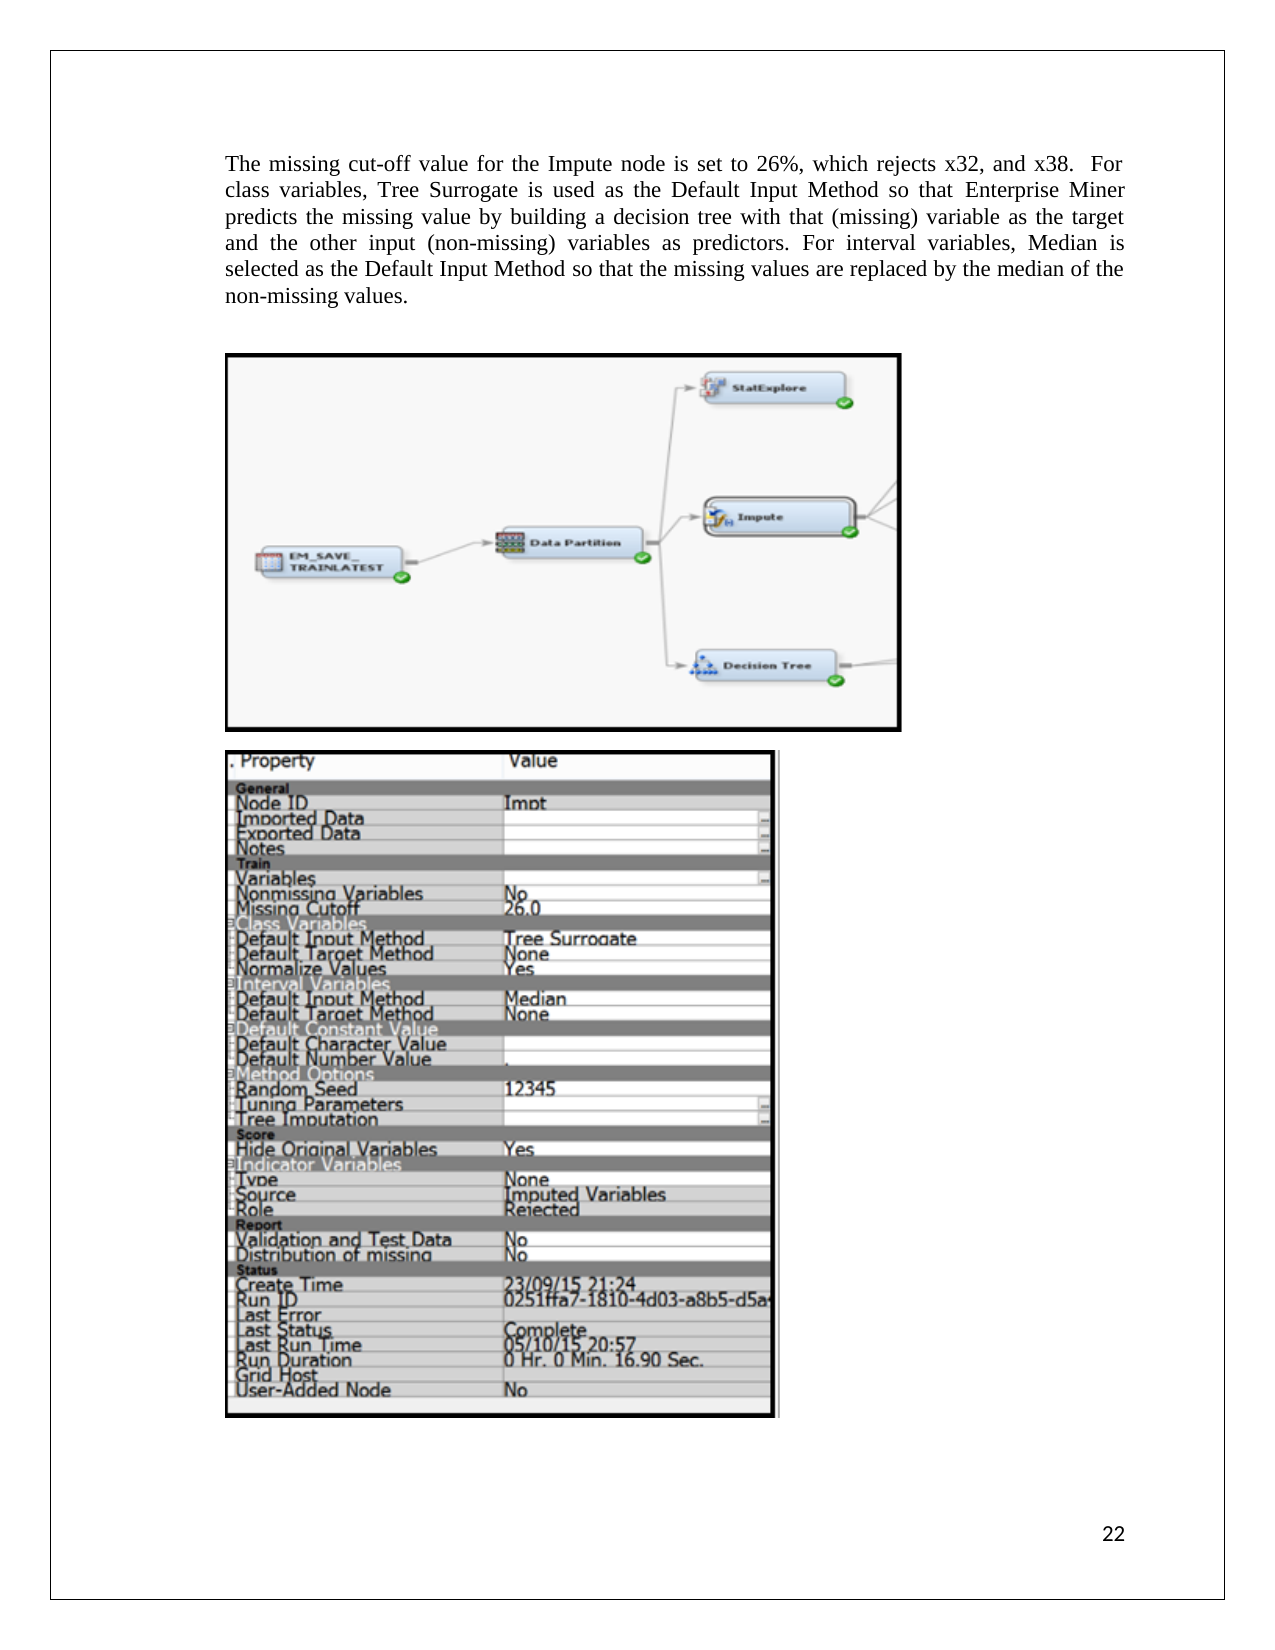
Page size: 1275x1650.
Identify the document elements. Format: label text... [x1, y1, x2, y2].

text The missing cut-off value for the Impute node is set to 26%, which rejects x32, and x38. For class variables, Tree Surrogate is used as the Default Input Method so that Enterprise Miner predicts the missing value by building a decision tree with that (missing) variable as the target and the other input (non-missing) variables as predictors. For interval variables, Median is selected as the Default Input Method so that the missing values are replaced by the median of the non-missing values. [225, 150, 1125, 308]
picture [225, 353, 905, 732]
picture [225, 750, 780, 1418]
